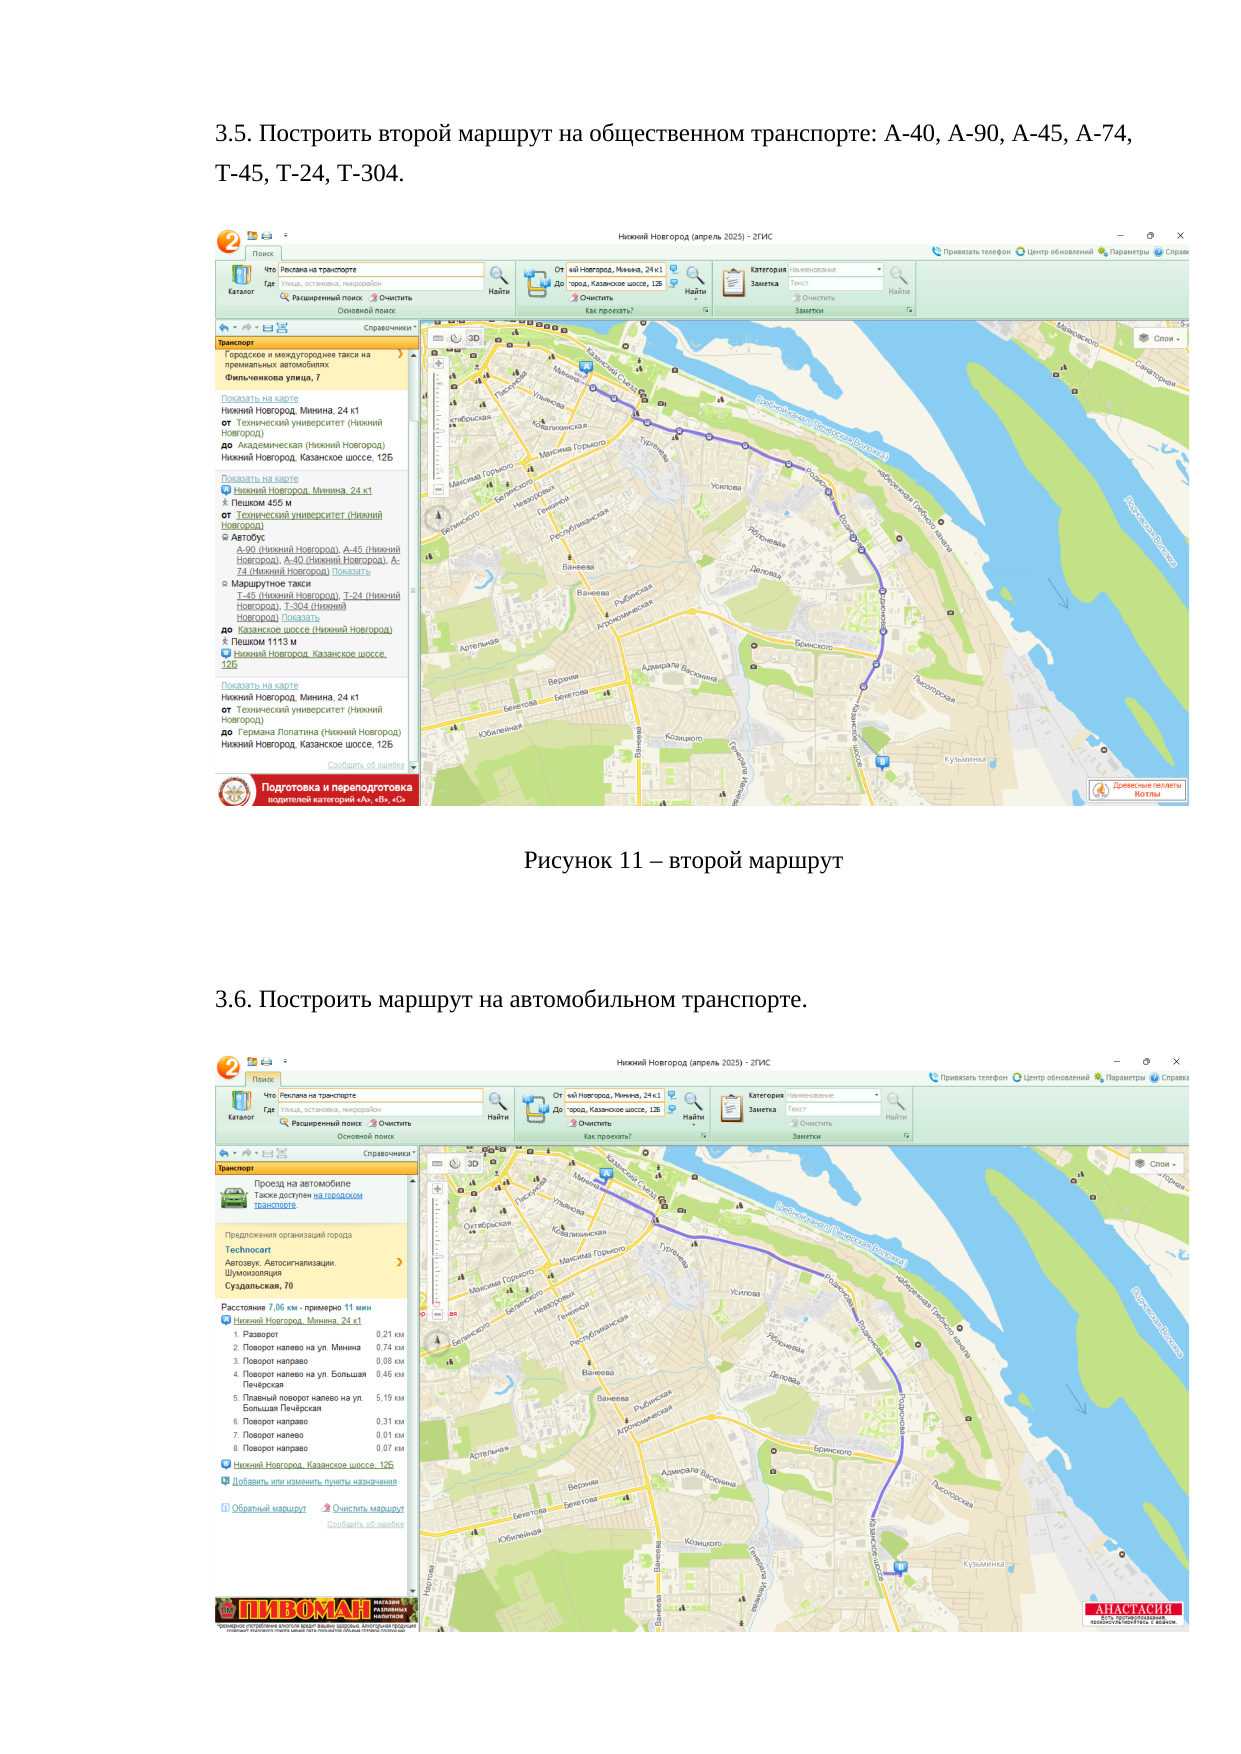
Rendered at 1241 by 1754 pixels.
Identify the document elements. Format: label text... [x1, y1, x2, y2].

text Рисунок 11 – второй маршрут [215, 846, 1152, 874]
picture [214, 227, 1190, 806]
text 3.5. Построить второй маршрут на общественном транспорте: А-40, А-90, А-45, А-74, Т-45, Т-24, Т-304. [215, 118, 1152, 187]
picture [214, 1053, 1190, 1632]
text 3.6. Построить маршрут на автомобильном транспорте. [215, 984, 1152, 1013]
